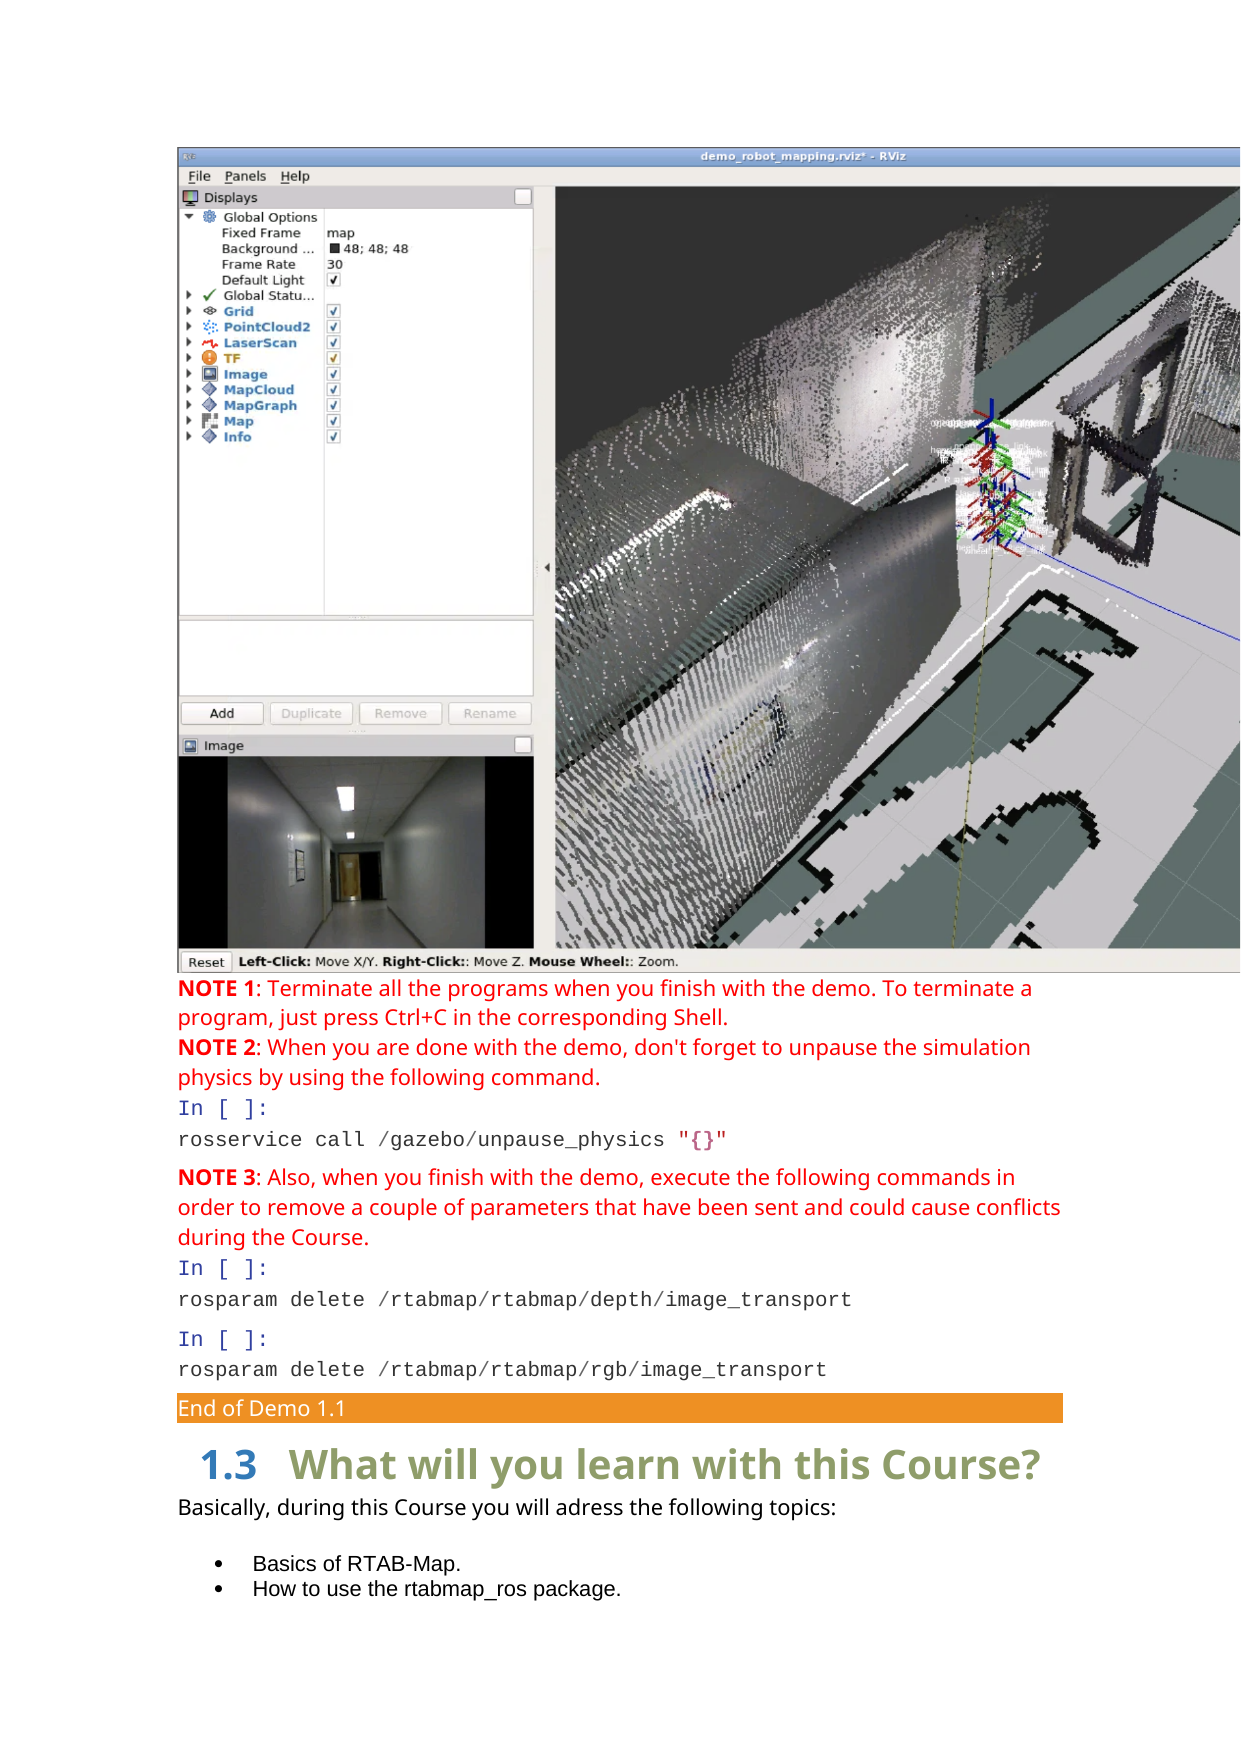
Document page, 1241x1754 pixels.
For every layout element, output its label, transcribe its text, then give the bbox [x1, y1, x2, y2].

text In [ ]: [177, 1092, 1063, 1122]
text NOTE 2: When you are done with the demo, don't forget to unpause the simulation physics by using the following command. [177, 1032, 1063, 1092]
text Basically, during this Course you will adress the following topics: [177, 1492, 1063, 1521]
text NOTE 1: Terminate all the programs when you finish with the demo. To terminate a program, just press Ctrl+C in the corresponding Shell. [177, 973, 1063, 1032]
text rosparam delete /rtabmap/rtabmap/depth/image_transport [177, 1282, 1063, 1312]
text NOTE 3: Also, when you finish with the demo, execute the following commands in order to remove a couple of parameters that have been sent and could cause conflicts during the Course. [177, 1162, 1063, 1252]
picture [177, 147, 1241, 973]
text rosservice call /gazebo/unpause_physics "{}" [177, 1122, 1063, 1152]
text rosparam delete /rtabmap/rtabmap/rgb/image_transport [177, 1353, 1063, 1383]
text 1.3 What will you learn with this Course? [177, 1436, 1063, 1492]
text In [ ]: [177, 1252, 1063, 1282]
list Basics of RTAB-Map. [215, 1551, 1063, 1576]
list How to use the rtabmap_ros package. [215, 1576, 1063, 1601]
text End of Demo 1.1 [177, 1393, 1063, 1423]
text In [ ]: [177, 1322, 1063, 1353]
